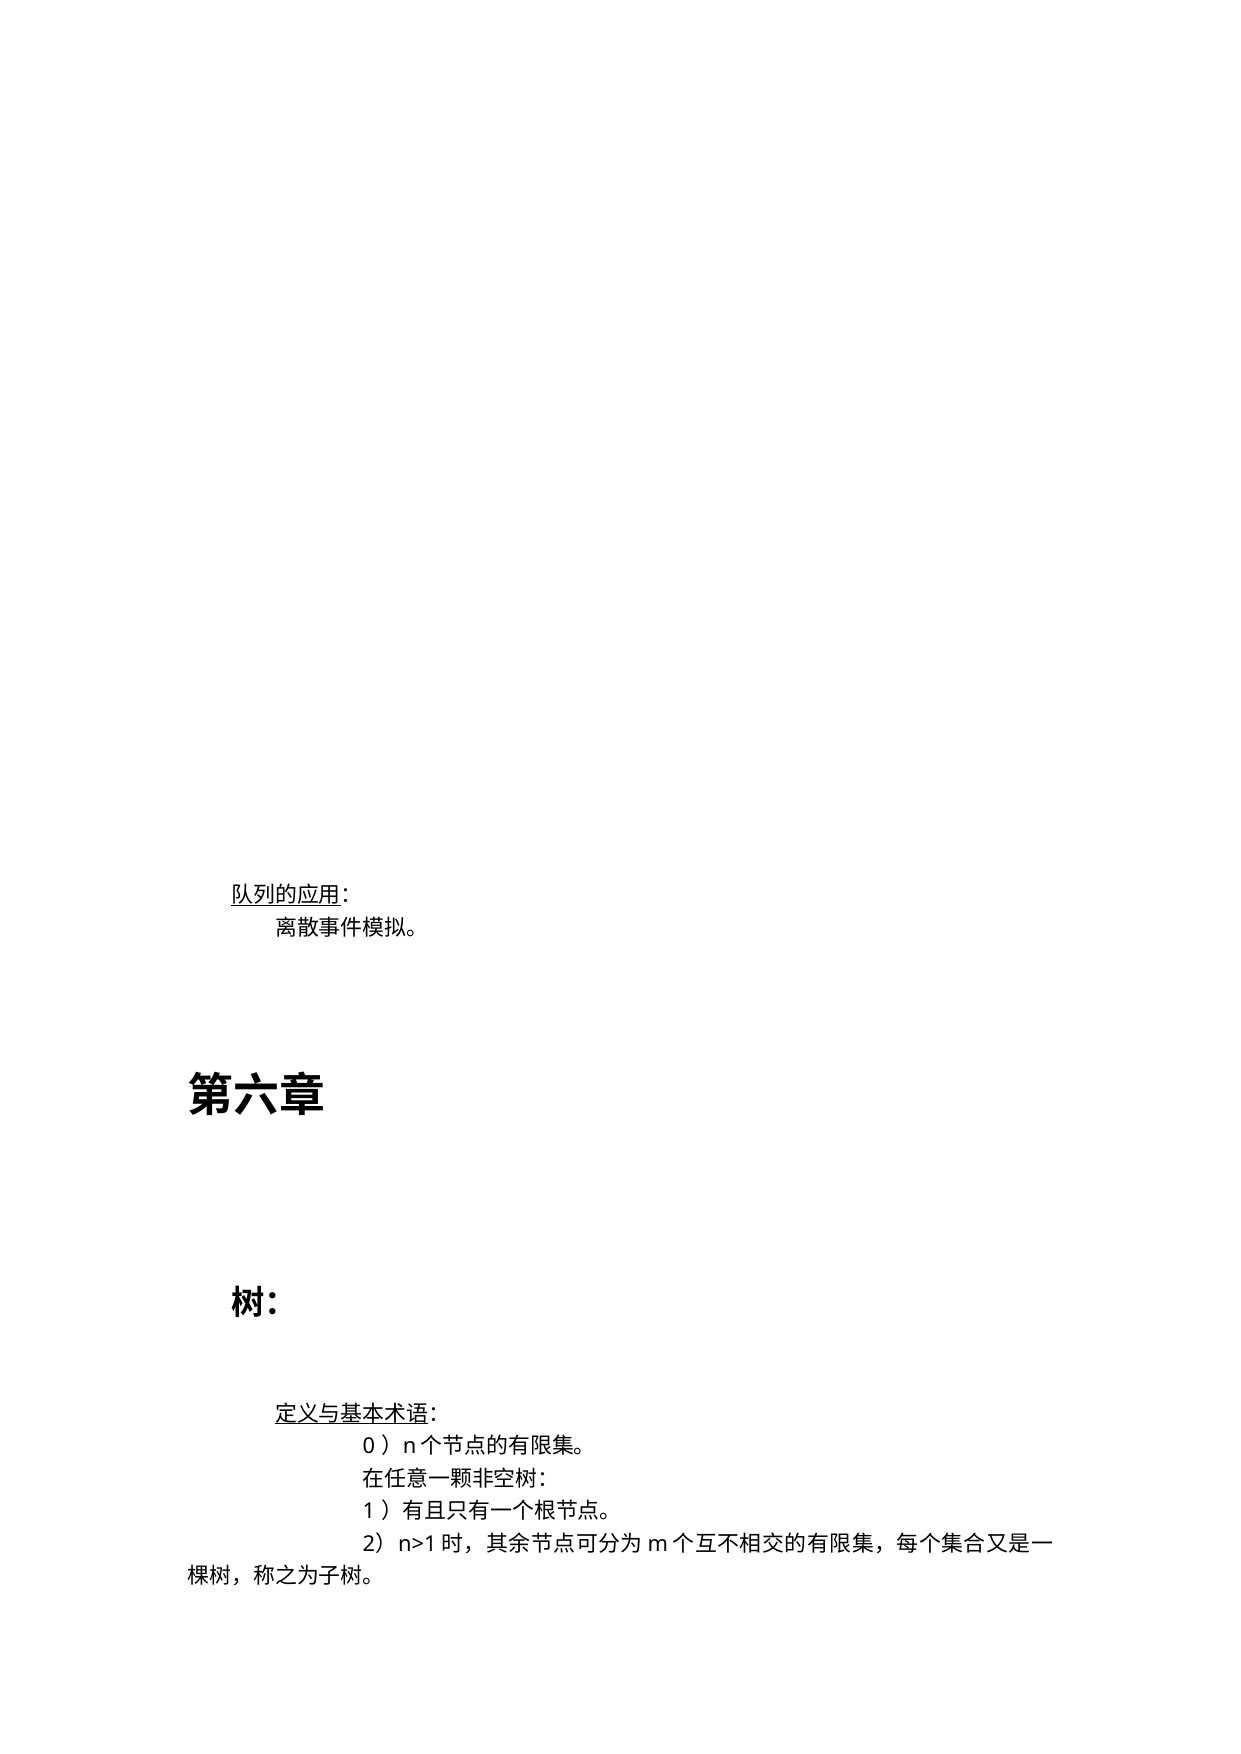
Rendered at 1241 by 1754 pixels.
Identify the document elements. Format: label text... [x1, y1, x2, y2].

subtitle 第六章 [187, 1042, 1053, 1140]
text 队列的应用： [187, 877, 1053, 909]
text 定义与基本术语： [187, 1395, 1053, 1428]
subtitle 树： [187, 1268, 1053, 1333]
text 1 ）有且只有一个根节点。 [187, 1493, 1053, 1525]
text 在任意一颗非空树： [187, 1460, 1053, 1493]
text 离散事件模拟。 [187, 909, 1053, 942]
text 2）n>1时，其余节点可分为m个互不相交的有限集，每个集合又是一棵树，称之为子树。 [187, 1525, 1053, 1590]
text 0 ）n个节点的有限集。 [187, 1428, 1053, 1460]
